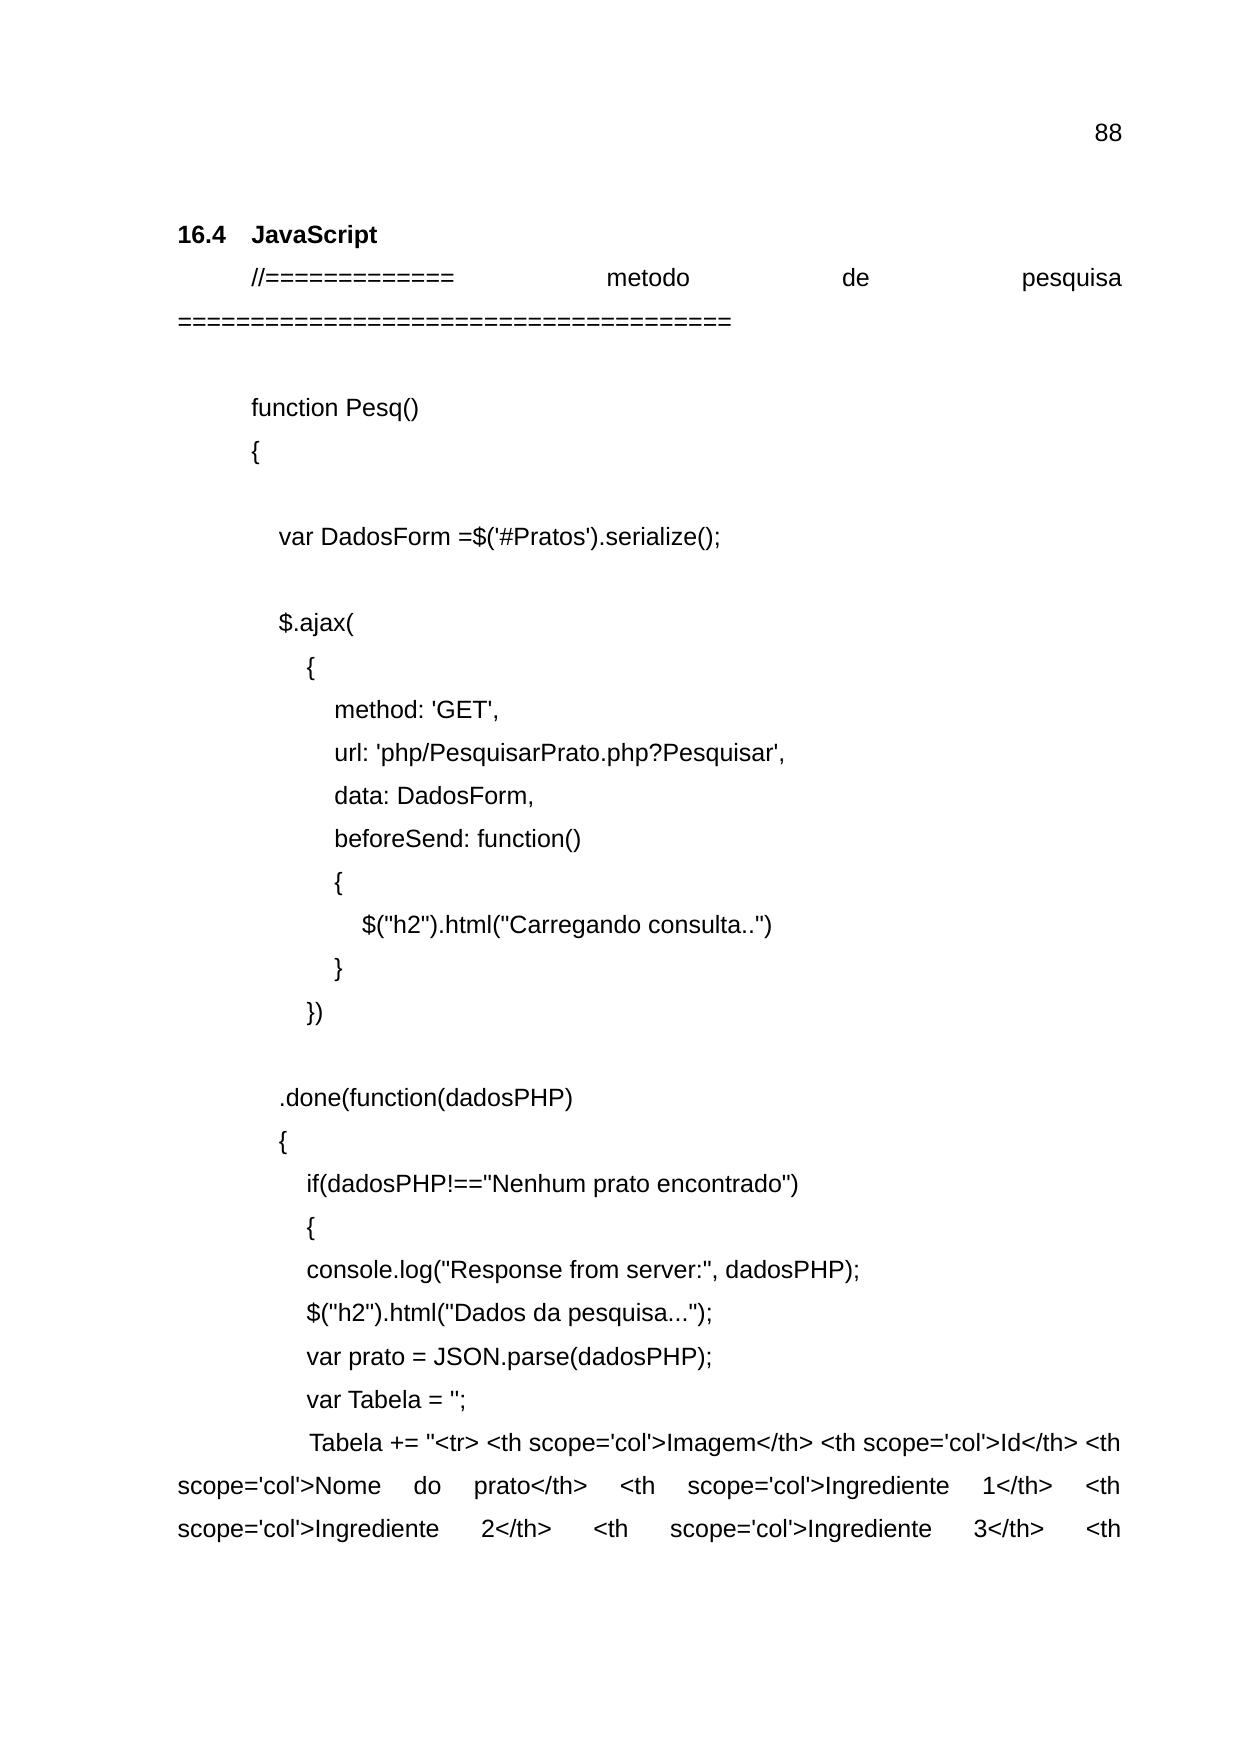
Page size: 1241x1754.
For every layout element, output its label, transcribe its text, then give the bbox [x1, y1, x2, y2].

text beforeSend: function() [177, 824, 1122, 853]
text url: 'php/PesquisarPrato.php?Pesquisar', [177, 738, 1122, 767]
text $("h2").html("Carregando consulta..") [177, 910, 1122, 939]
text data: DadosForm, [177, 781, 1122, 810]
text var prato = JSON.parse(dadosPHP); [177, 1342, 1122, 1370]
text { [177, 1126, 1122, 1155]
text var DadosForm =$('#Pratos').serialize(); [177, 522, 1122, 551]
text { [177, 867, 1122, 896]
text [177, 1428, 1122, 1543]
text { [177, 436, 1122, 465]
text { [177, 652, 1122, 680]
text function Pesq() [177, 393, 1122, 422]
text .done(function(dadosPHP) [177, 1083, 1122, 1112]
text var Tabela = ''; [177, 1385, 1122, 1413]
text $("h2").html("Dados da pesquisa..."); [177, 1298, 1122, 1327]
text //============= metodo de pesquisa ====================================== [177, 263, 1122, 335]
subtitle JavaScript [177, 220, 1122, 249]
text console.log("Response from server:", dadosPHP); [177, 1255, 1122, 1284]
text method: 'GET', [177, 695, 1122, 723]
text $.ajax( [177, 608, 1122, 637]
text } [177, 953, 1122, 982]
text { [177, 1212, 1122, 1241]
text if(dadosPHP!=="Nenhum prato encontrado") [177, 1169, 1122, 1198]
text }) [177, 997, 1122, 1025]
